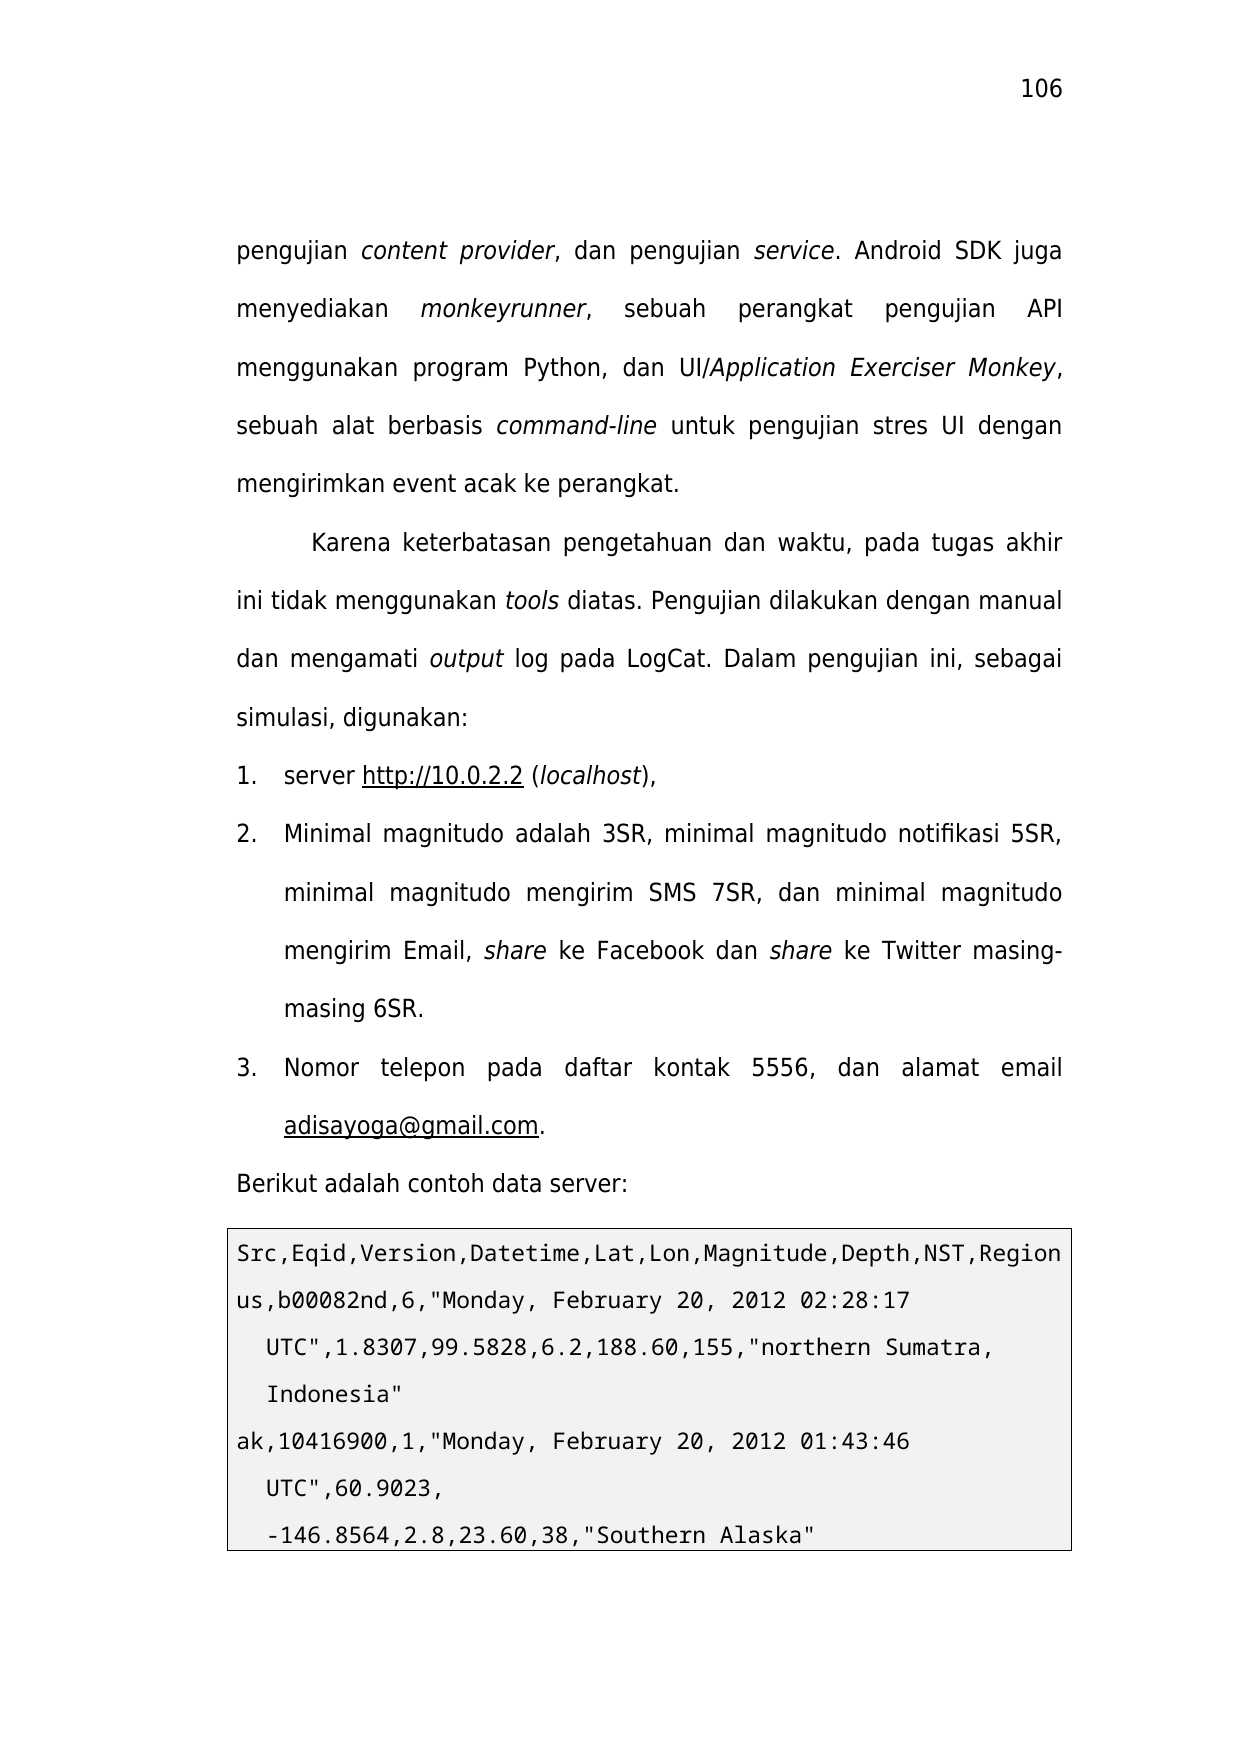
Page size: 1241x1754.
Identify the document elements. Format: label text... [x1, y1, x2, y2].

text Berikut adalah contoh data server: [236, 1169, 1063, 1199]
text ak,10416900,1,"Monday, February 20, 2012 01:43:46 UTC",60.9023, -146.8564,2.8,23.60,38,"Southern Alaska" [228, 1415, 1071, 1550]
text Karena keterbatasan pengetahuan dan waktu, pada tugas akhir ini tidak menggunakan tools diatas. Pengujian dilakukan dengan manual dan mengamati output log pada LogCat. Dalam pengujian ini, sebagai simulasi, digunakan: [236, 528, 1063, 732]
list server http://10.0.2.2 (localhost), [236, 761, 1063, 790]
text Src,Eqid,Version,Datetime,Lat,Lon,Magnitude,Depth,NST,Region [228, 1229, 1071, 1268]
list Nomor telepon pada daftar kontak 5556, dan alamat email adisayoga@gmail.com. [236, 1053, 1063, 1140]
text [236, 236, 1063, 499]
text us,b00082nd,6,"Monday, February 20, 2012 02:28:17 UTC",1.8307,99.5828,6.2,188.60,155,"northern Sumatra, Indonesia" [228, 1275, 1071, 1409]
list Minimal magnitudo adalah 3SR, minimal magnitudo notifikasi 5SR, minimal magnitudo mengirim SMS 7SR, dan minimal magnitudo mengirim Email, share ke Facebook dan share ke Twitter masing-masing 6SR. [236, 819, 1063, 1024]
